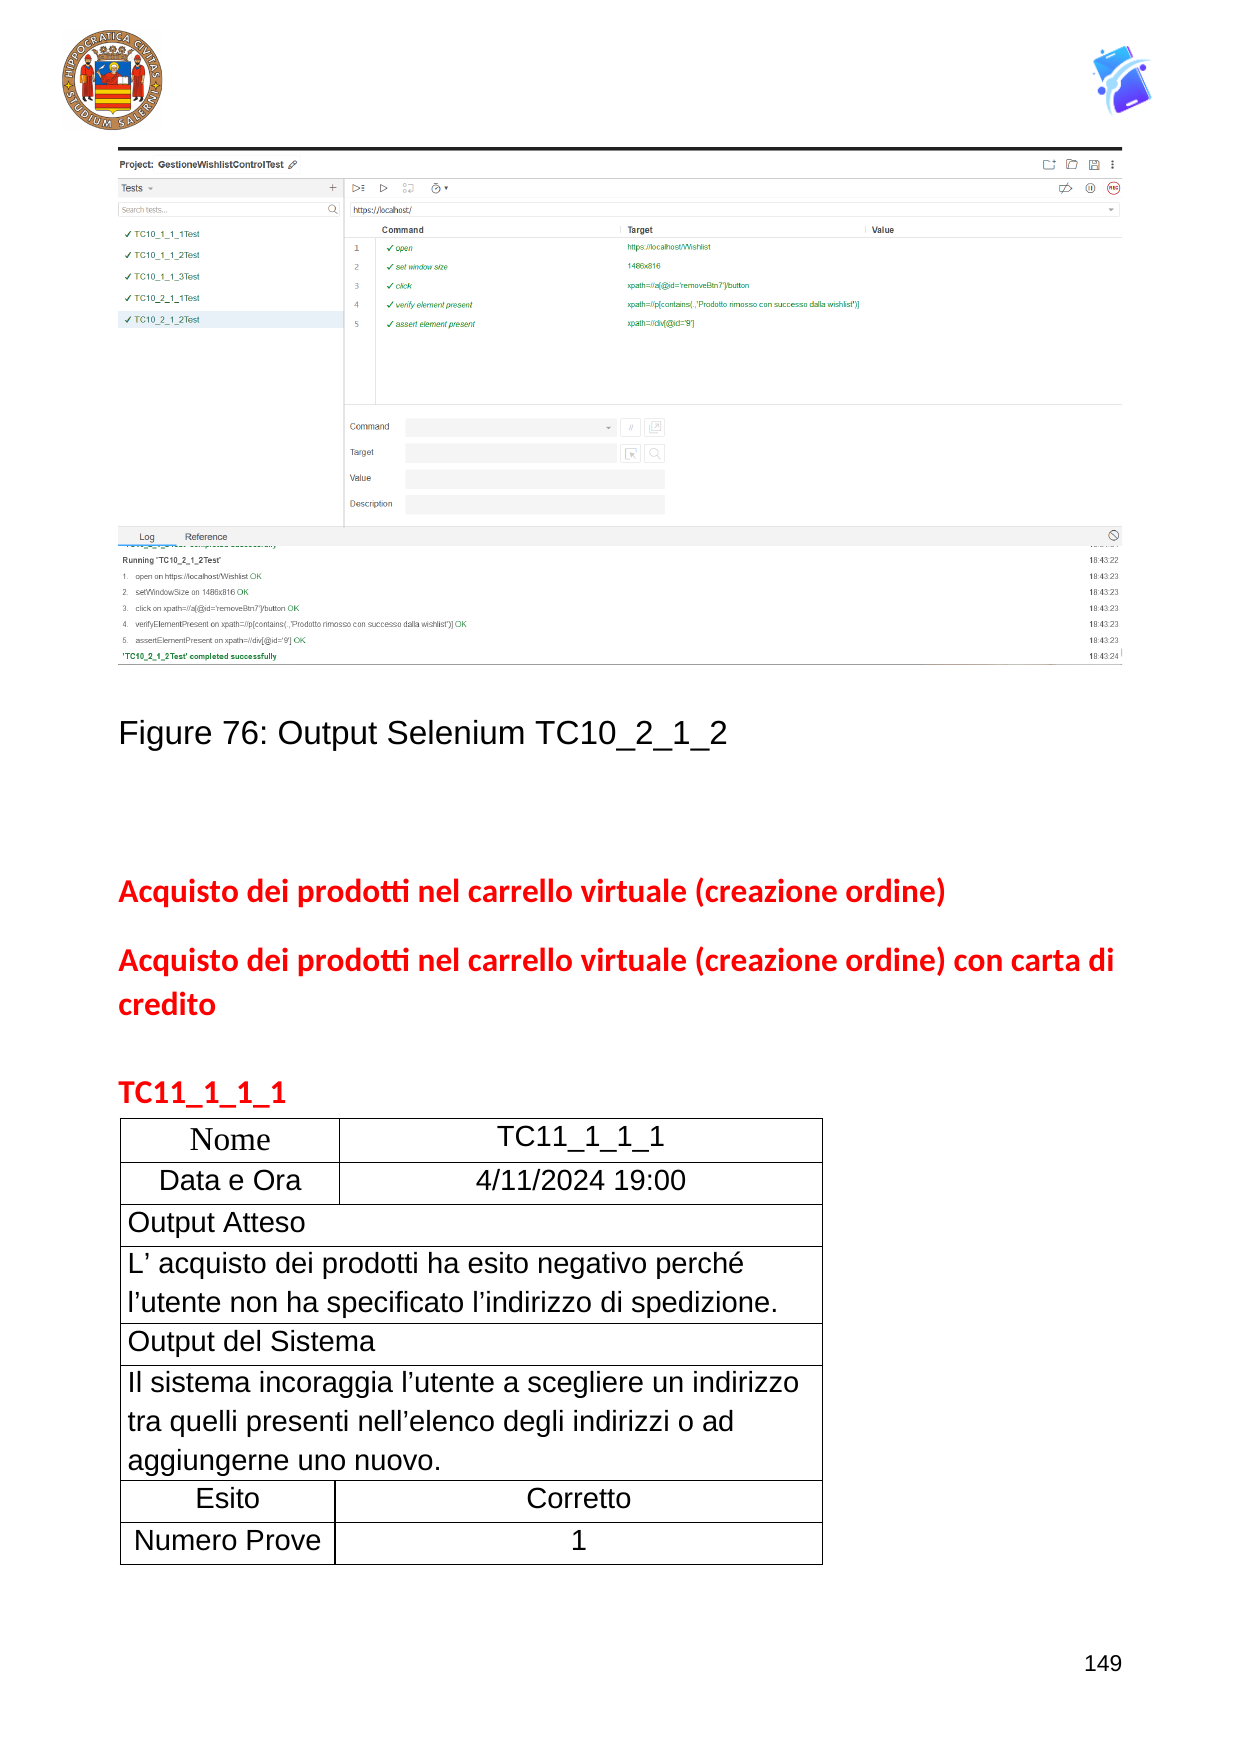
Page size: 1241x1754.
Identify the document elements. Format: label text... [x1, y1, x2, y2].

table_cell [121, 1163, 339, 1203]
picture [118, 25, 1178, 665]
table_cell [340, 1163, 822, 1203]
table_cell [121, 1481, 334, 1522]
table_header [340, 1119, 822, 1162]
text TC11_1_1_1 [118, 1072, 1122, 1112]
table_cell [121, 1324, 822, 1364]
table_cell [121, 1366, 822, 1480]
subtitle Acquisto dei prodotti nel carrello virtuale (creazione ordine) con carta di credito [118, 939, 1122, 1024]
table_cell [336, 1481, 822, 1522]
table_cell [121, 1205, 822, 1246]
text Figure 76: Output Selenium TC10_2_1_2 [118, 713, 1122, 751]
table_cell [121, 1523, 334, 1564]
subtitle Acquisto dei prodotti nel carrello virtuale (creazione ordine) [118, 871, 1122, 911]
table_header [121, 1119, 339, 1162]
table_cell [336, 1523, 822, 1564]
picture [61, 29, 163, 131]
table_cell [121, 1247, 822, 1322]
